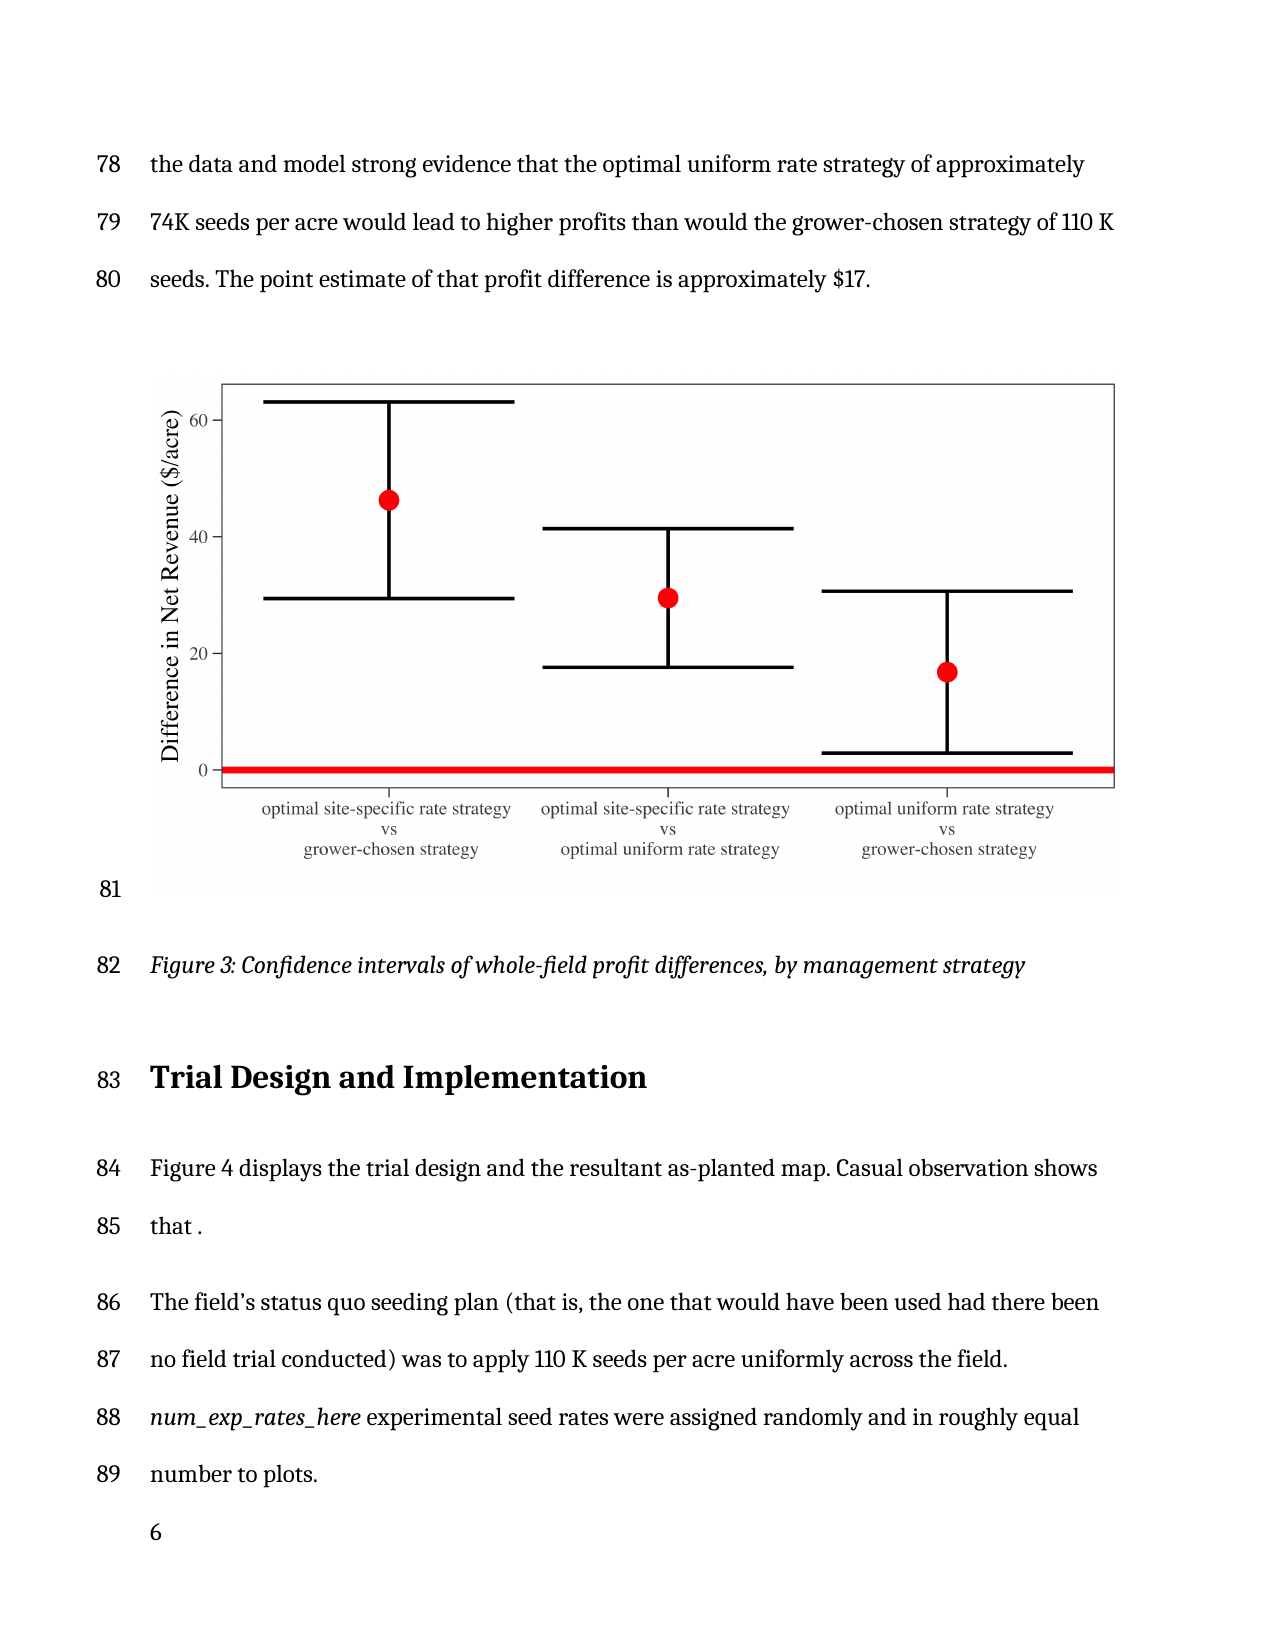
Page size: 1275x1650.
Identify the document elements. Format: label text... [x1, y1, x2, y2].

text Figure 4 displays the trial design and the resultant as-planted map. Casual observation shows that . [150, 1154, 1125, 1240]
text Figure 3: Confidence intervals of whole-field profit differences, by management strategy [150, 951, 1125, 980]
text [150, 150, 1125, 294]
subtitle Trial Design and Implementation [150, 1059, 1125, 1097]
picture [150, 372, 1125, 898]
text The field’s status quo seeding plan (that is, the one that would have been used had there been no field trial conducted) was to apply 110 K seeds per acre uniformly across the field. num_exp_rates_here experimental seed rates were assigned randomly and in roughly equal number to plots. [150, 1288, 1125, 1489]
